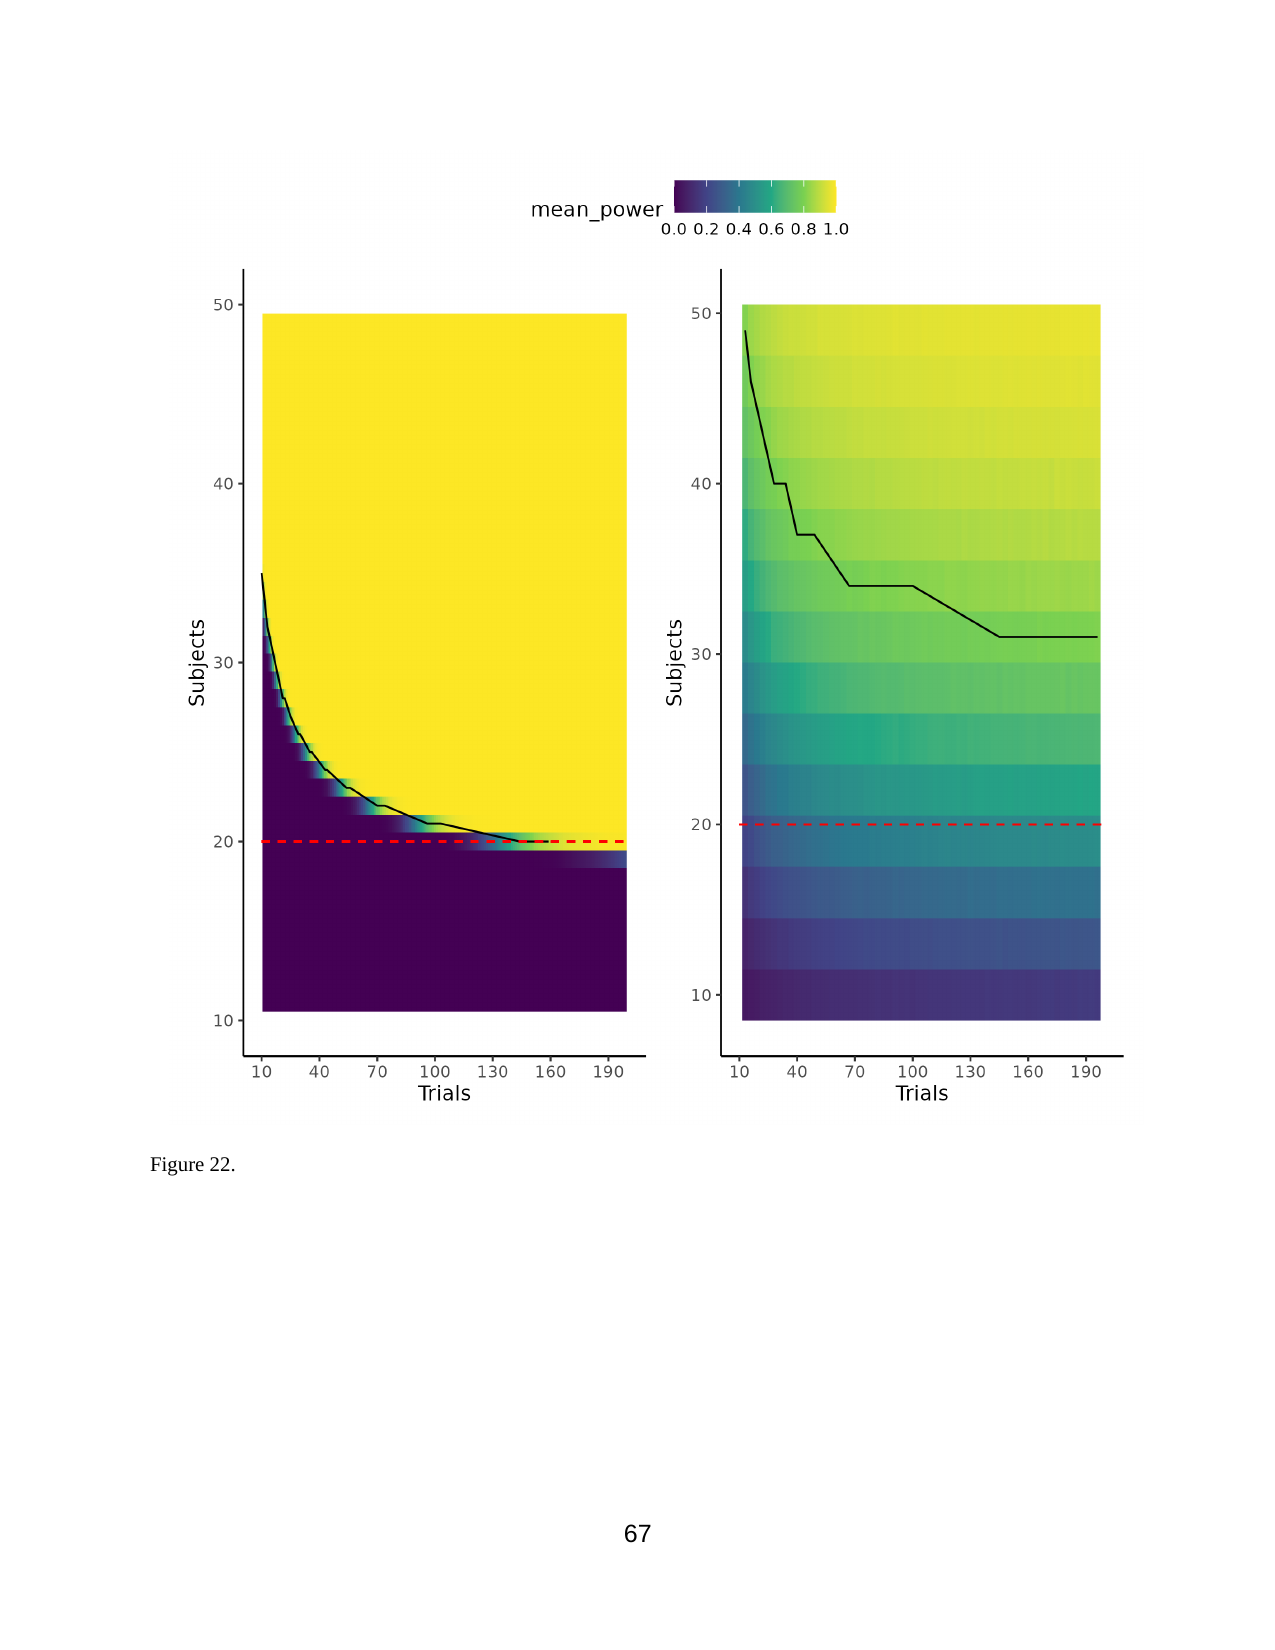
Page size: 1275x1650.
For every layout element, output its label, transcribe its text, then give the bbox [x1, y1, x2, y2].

picture [168, 150, 1144, 1125]
text Figure 22. [150, 1152, 1125, 1176]
